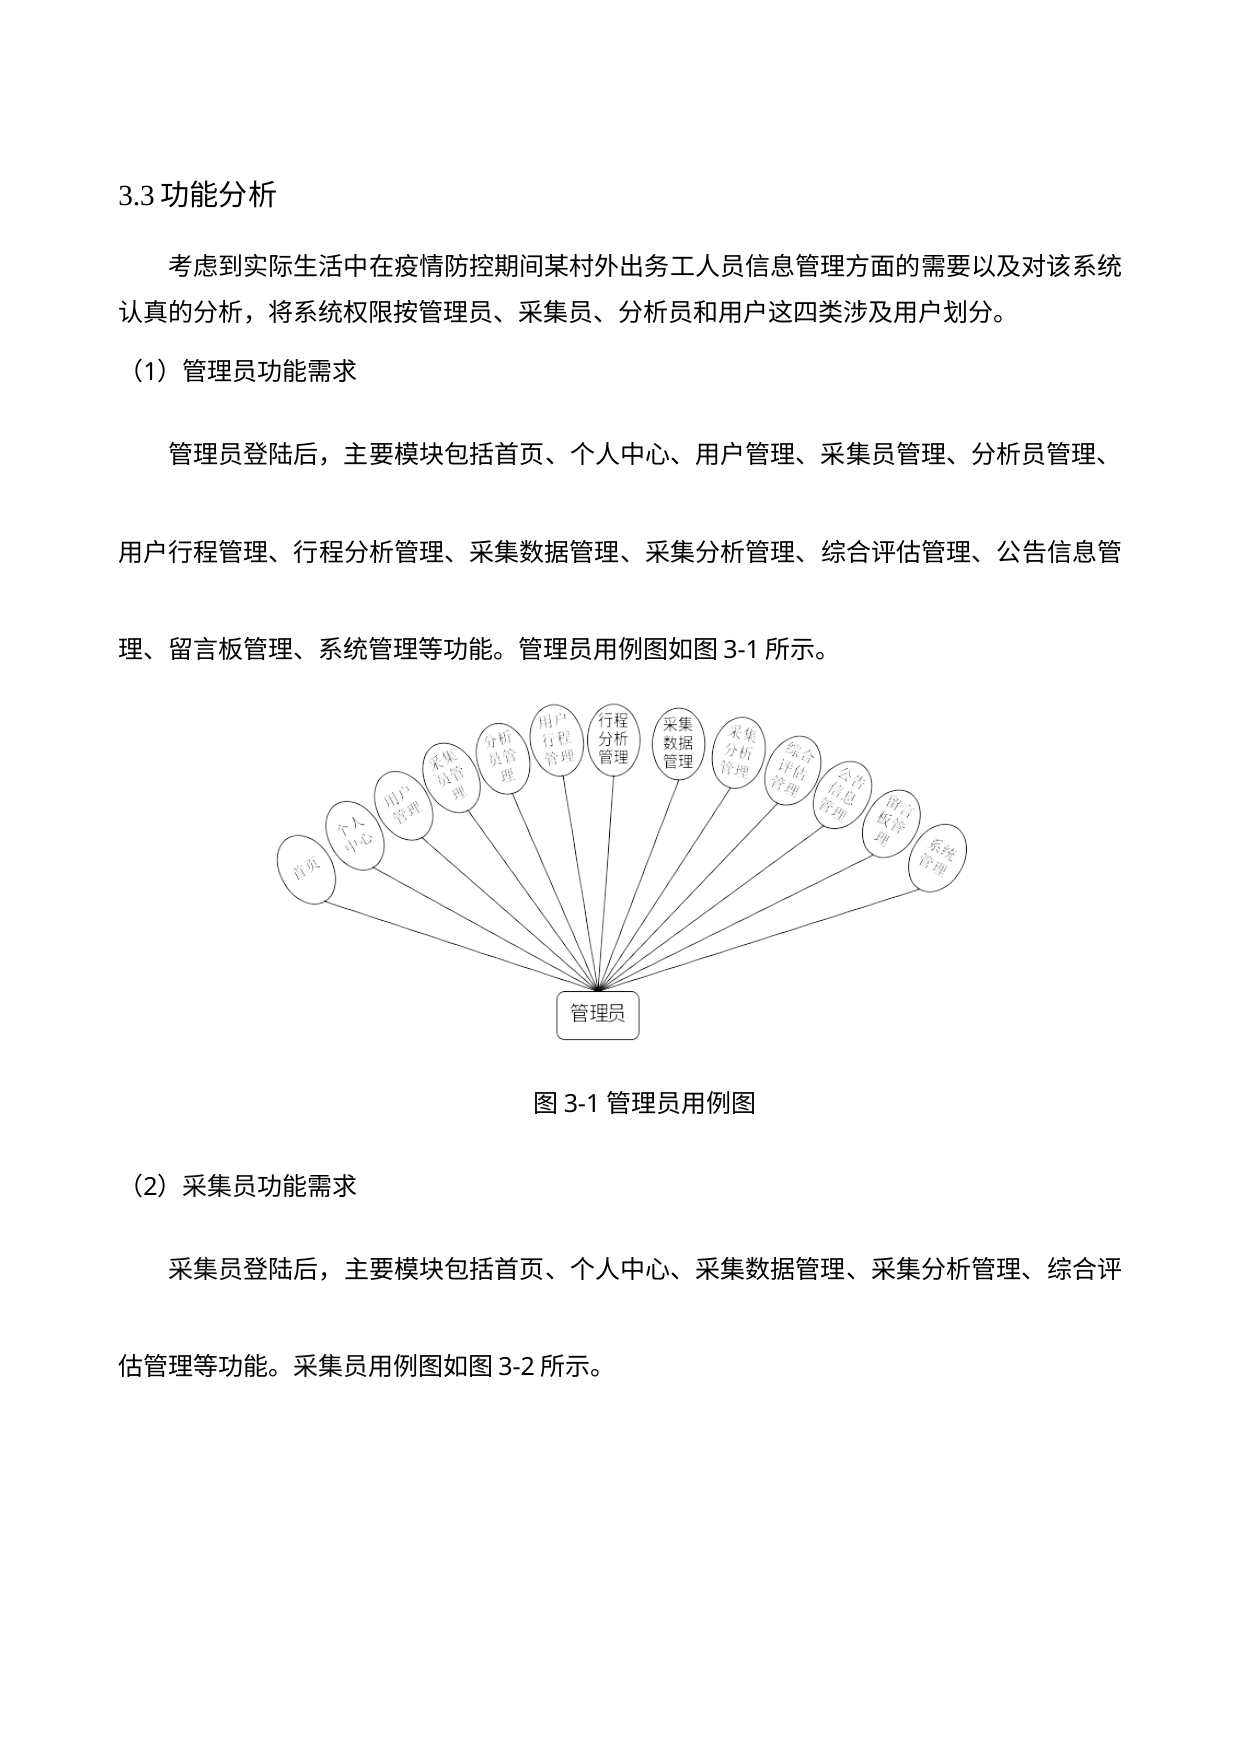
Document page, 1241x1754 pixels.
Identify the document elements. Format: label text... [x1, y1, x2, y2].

text 管理员登陆后，主要模块包括首页、个人中心、用户管理、采集员管理、分析员管理、用户行程管理、行程分析管理、采集数据管理、采集分析管理、综合评估管理、公告信息管理、留言板管理、系统管理等功能。管理员用例图如图3-1所示。 [118, 420, 1122, 680]
text 采集员登陆后，主要模块包括首页、个人中心、采集数据管理、采集分析管理、综合评估管理等功能。采集员用例图如图3-2所示。 [118, 1235, 1122, 1397]
text （2）采集员功能需求 [118, 1152, 1122, 1217]
text 考虑到实际生活中在疫情防控期间某村外出务工人员信息管理方面的需要以及对该系统认真的分析，将系统权限按管理员、采集员、分析员和用户这四类涉及用户划分。 [118, 247, 1122, 328]
subtitle 3.3功能分析 [118, 161, 1122, 226]
text 图3-1 管理员用例图 [118, 1069, 1122, 1134]
text （1）管理员功能需求 [118, 337, 1122, 402]
